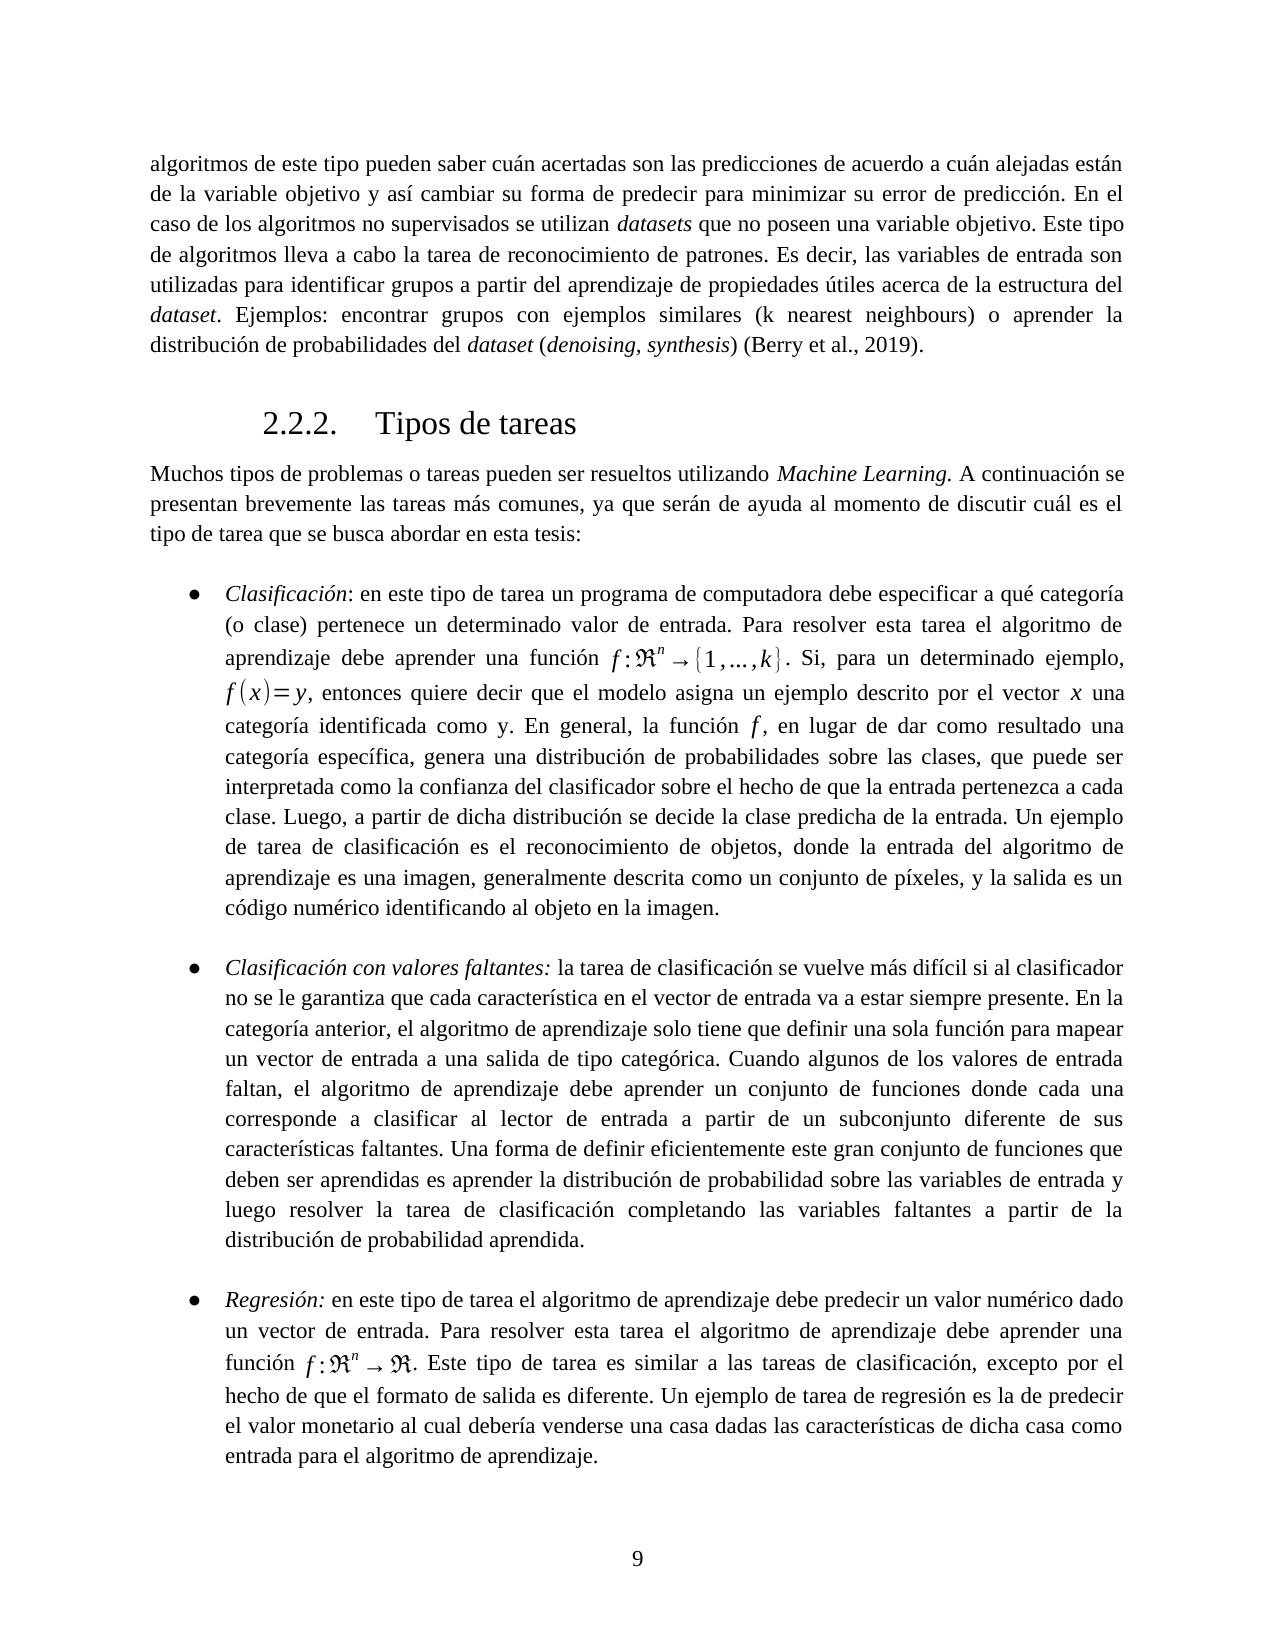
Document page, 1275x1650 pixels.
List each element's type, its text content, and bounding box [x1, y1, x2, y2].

subtitle Tipos de tareas [337, 403, 1125, 441]
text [150, 150, 1125, 358]
text Muchos tipos de problemas o tareas pueden ser resueltos utilizando Machine Learning. A continuación se presentan brevemente las tareas más comunes, ya que serán de ayuda al momento de discutir cuál es el tipo de tarea que se busca abordar en esta tesis: [150, 460, 1125, 546]
list Clasificación: en este tipo de tarea un programa de computadora debe especificar a qué categoría (o clase) pertenece un determinado valor de entrada. Para resolver esta tarea el algoritmo de aprendizaje debe aprender una función . Si, para un determinado ejemplo, , entonces quiere decir que el modelo asigna un ejemplo descrito por el vector una categoría identificada como y. En general, la función , en lugar de dar como resultado una categoría específica, genera una distribución de probabilidades sobre las clases, que puede ser interpretada como la confianza del clasificador sobre el hecho de que la entrada pertenezca a cada clase. Luego, a partir de dicha distribución se decide la clase predicha de la entrada. Un ejemplo de tarea de clasificación es el reconocimiento de objetos, donde la entrada del algoritmo de aprendizaje es una imagen, generalmente descrita como un conjunto de píxeles, y la salida es un código numérico identificando al objeto en la imagen. [187, 581, 1125, 920]
list Clasificación con valores faltantes: la tarea de clasificación se vuelve más difícil si al clasificador no se le garantiza que cada característica en el vector de entrada va a estar siempre presente. En la categoría anterior, el algoritmo de aprendizaje solo tiene que definir una sola función para mapear un vector de entrada a una salida de tipo categórica. Cuando algunos de los valores de entrada faltan, el algoritmo de aprendizaje debe aprender un conjunto de funciones donde cada una corresponde a clasificar al lector de entrada a partir de un subconjunto diferente de sus características faltantes. Una forma de definir eficientemente este gran conjunto de funciones que deben ser aprendidas es aprender la distribución de probabilidad sobre las variables de entrada y luego resolver la tarea de clasificación completando las variables faltantes a partir de la distribución de probabilidad aprendida. [187, 954, 1125, 1252]
list Regresión: en este tipo de tarea el algoritmo de aprendizaje debe predecir un valor numérico dado un vector de entrada. Para resolver esta tarea el algoritmo de aprendizaje debe aprender una función . Este tipo de tarea es similar a las tareas de clasificación, excepto por el hecho de que el formato de salida es diferente. Un ejemplo de tarea de regresión es la de predecir el valor monetario al cual debería venderse una casa dadas las características de dicha casa como entrada para el algoritmo de aprendizaje. [187, 1286, 1125, 1469]
